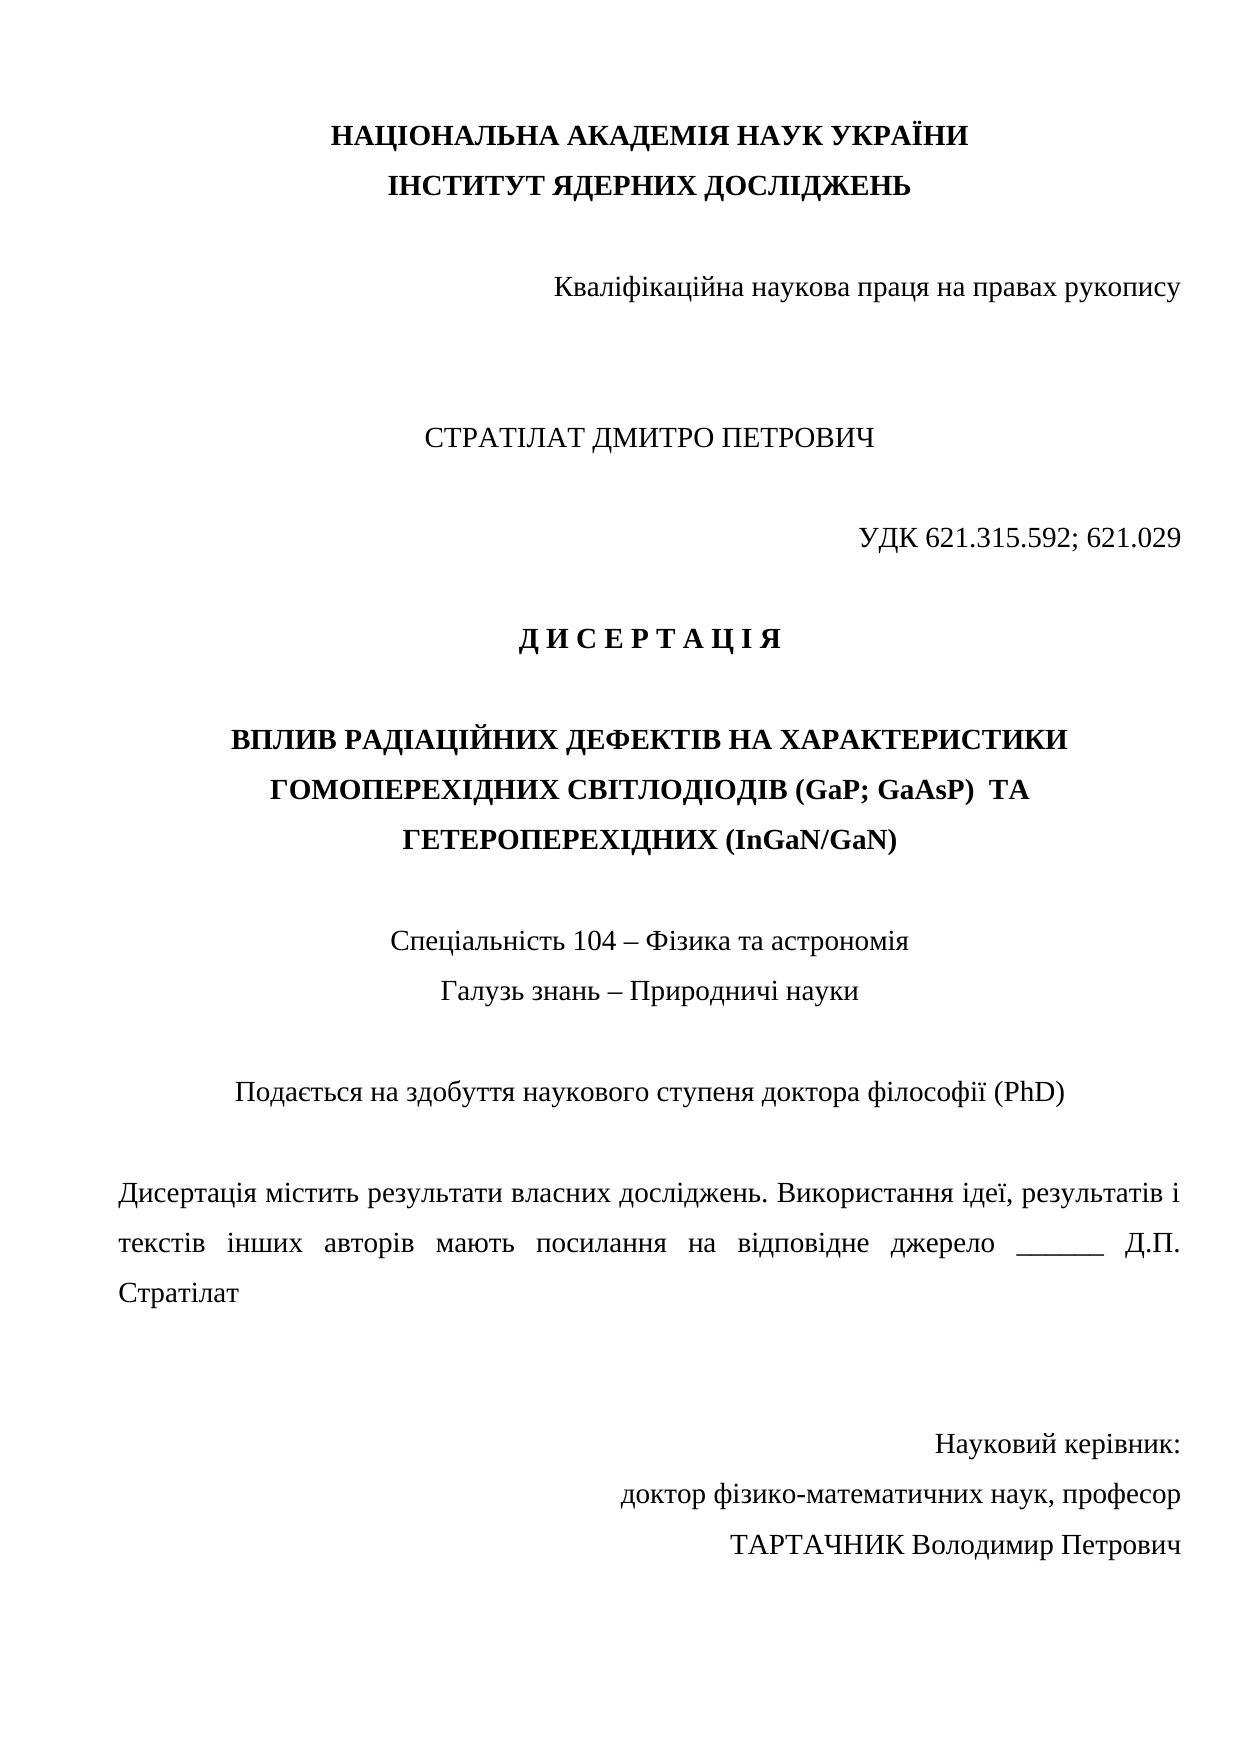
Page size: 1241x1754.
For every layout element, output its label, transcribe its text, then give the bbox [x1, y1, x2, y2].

text Галузь знань – Природничі науки [118, 973, 1181, 1007]
text ТАРТАЧНИК Володимир Петрович [118, 1527, 1181, 1560]
text Науковий керівник: [118, 1426, 1181, 1460]
text доктор фізико-математичних наук, професор [118, 1477, 1181, 1510]
text ВПЛИВ РАДІАЦІЙНИХ ДЕФЕКТІВ НА ХАРАКТЕРИСТИКИ ГОМОПЕРЕХІДНИХ СВІТЛОДІОДІВ (GaP; GaAsP) ТА ГЕТЕРОПЕРЕХІДНИХ (InGaN/GaN) [118, 722, 1181, 856]
text СТРАТІЛАТ ДМИТРО ПЕТРОВИЧ [118, 420, 1181, 453]
text ІНСТИТУТ ЯДЕРНИХ ДОСЛІДЖЕНЬ [118, 168, 1181, 202]
text Спеціальність 104 – Фізика та астрономія [118, 923, 1181, 957]
text Д И С Е Р Т А Ц І Я [118, 621, 1181, 655]
text Кваліфікаційна наукова праця на правах рукопису [118, 269, 1181, 303]
text НАЦІОНАЛЬНА АКАДЕМІЯ НАУК УКРАЇНИ [118, 118, 1181, 152]
text УДК 621.315.592; 621.029 [118, 521, 1181, 554]
text Дисертація містить результати власних досліджень. Використання ідеї, результатів і текстів інших авторів мають посилання на відповідне джерело ______ Д.П. Стратілат [118, 1175, 1181, 1309]
text Подається на здобуття наукового ступеня доктора філософії (PhD) [118, 1074, 1181, 1108]
